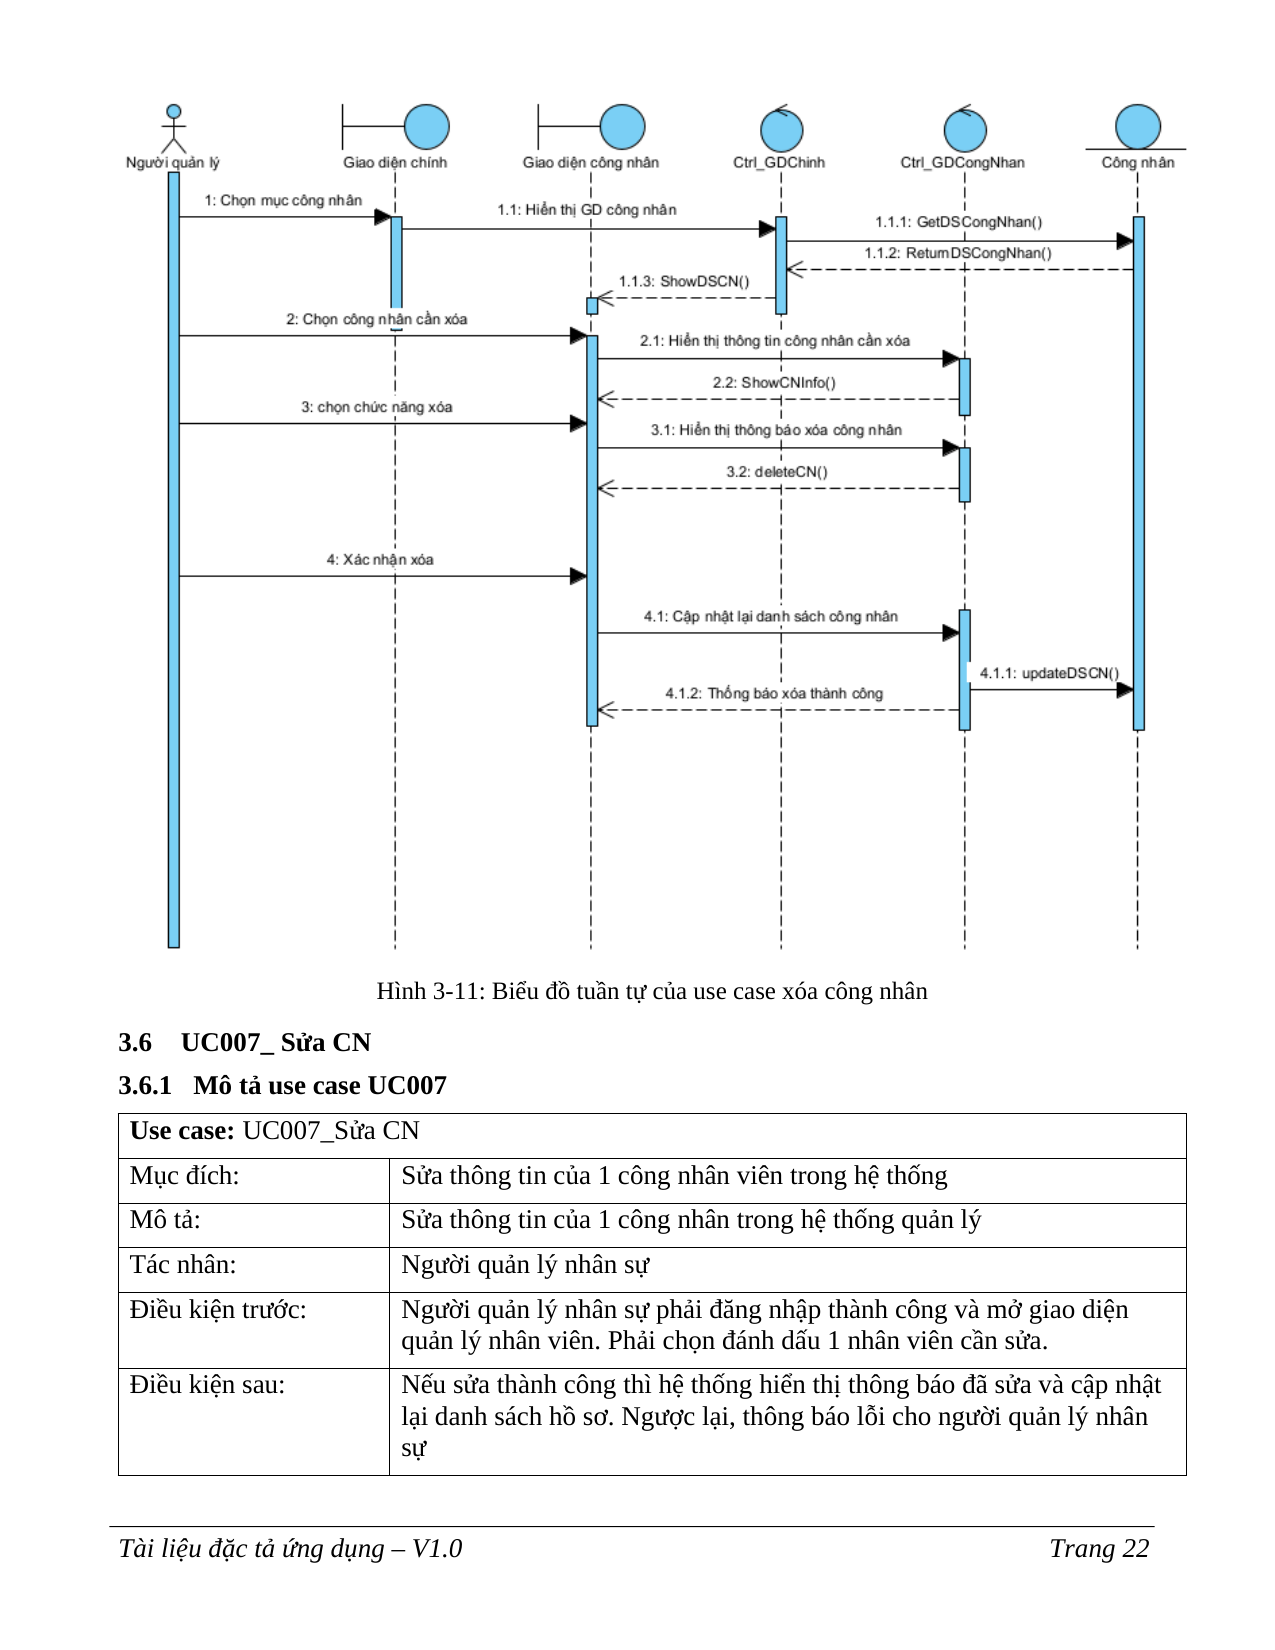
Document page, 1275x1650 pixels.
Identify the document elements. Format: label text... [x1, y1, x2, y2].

subtitle UC007_ Sửa CN [118, 1026, 1186, 1057]
table_cell Người quản lý nhân sự phải đăng nhập thành công và mở giao diện quản lý nhân viên. Phải chọn đánh dấu 1 nhân viên cần sửa. [390, 1293, 1186, 1368]
table_cell Điều kiện sau: [119, 1369, 389, 1474]
table_cell Mô tả: [119, 1204, 389, 1247]
table_header Use case: UC007_Sửa CN [119, 1114, 1186, 1158]
table_cell Mục đích: [119, 1159, 389, 1202]
table_cell Người quản lý nhân sự [390, 1248, 1186, 1292]
table_cell Tác nhân: [119, 1248, 389, 1292]
table_cell Sửa thông tin của 1 công nhân trong hệ thống quản lý [390, 1204, 1186, 1247]
table_cell Điều kiện trước: [119, 1293, 389, 1368]
table_cell Nếu sửa thành công thì hệ thống hiển thị thông báo đã sửa và cập nhật lại danh sách hồ sơ. Ngược lại, thông báo lỗi cho người quản lý nhân sự [390, 1369, 1186, 1474]
picture [118, 88, 1187, 958]
table_cell Sửa thông tin của 1 công nhân viên trong hệ thống [390, 1159, 1186, 1202]
subtitle Mô tả use case UC007 [118, 1069, 1186, 1101]
